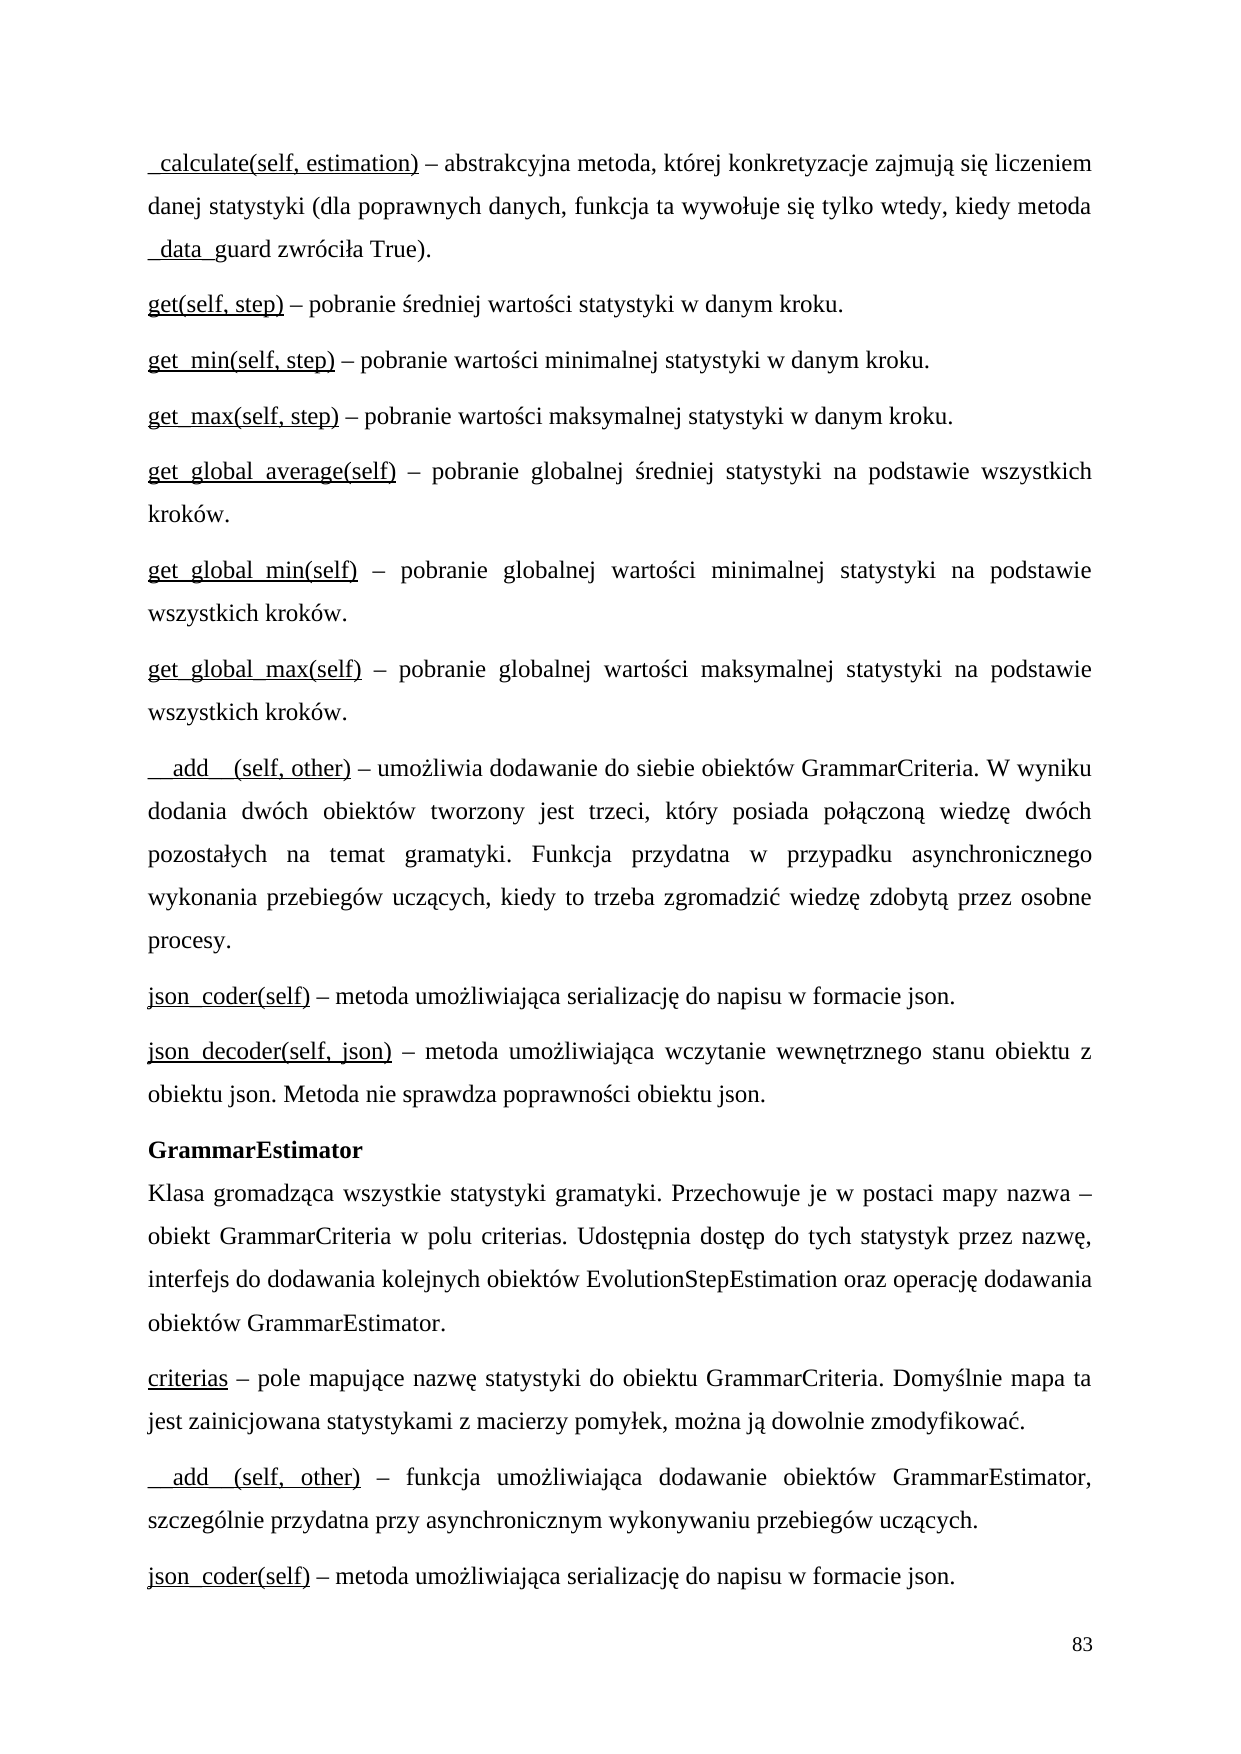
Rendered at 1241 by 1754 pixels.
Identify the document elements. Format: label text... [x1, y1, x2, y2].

text __add__(self, other) – umożliwia dodawanie do siebie obiektów GrammarCriteria. W wyniku dodania dwóch obiektów tworzony jest trzeci, który posiada połączoną wiedzę dwóch pozostałych na temat gramatyki. Funkcja przydatna w przypadku asynchronicznego wykonania przebiegów uczących, kiedy to trzeba zgromadzić wiedzę zdobytą przez osobne procesy. [148, 753, 1093, 954]
text Klasa gromadząca wszystkie statystyki gramatyki. Przechowuje je w postaci mapy nazwa – obiekt GrammarCriteria w polu criterias. Udostępnia dostęp do tych statystyk przez nazwę, interfejs do dodawania kolejnych obiektów EvolutionStepEstimation oraz operację dodawania obiektów GrammarEstimator. [148, 1178, 1093, 1336]
text json_coder(self) – metoda umożliwiająca serializację do napisu w formacie json. [148, 981, 1093, 1009]
text get_max(self, step) – pobranie wartości maksymalnej statystyki w danym kroku. [148, 401, 1093, 429]
text json_decoder(self, json) – metoda umożliwiająca wczytanie wewnętrznego stanu obiektu z obiektu json. Metoda nie sprawdza poprawności obiektu json. [148, 1036, 1093, 1108]
text GrammarEstimator [148, 1135, 1093, 1164]
text get(self, step) – pobranie średniej wartości statystyki w danym kroku. [148, 289, 1093, 318]
text get_global_max(self) – pobranie globalnej wartości maksymalnej statystyki na podstawie wszystkich kroków. [148, 654, 1093, 726]
text get_min(self, step) – pobranie wartości minimalnej statystyki w danym kroku. [148, 345, 1093, 374]
text __add__(self, other) – funkcja umożliwiająca dodawanie obiektów GrammarEstimator, szczególnie przydatna przy asynchronicznym wykonywaniu przebiegów uczących. [148, 1462, 1093, 1534]
text json_coder(self) – metoda umożliwiająca serializację do napisu w formacie json. [148, 1561, 1093, 1589]
text criterias – pole mapujące nazwę statystyki do obiektu GrammarCriteria. Domyślnie mapa ta jest zainicjowana statystykami z macierzy pomyłek, można ją dowolnie zmodyfikować. [148, 1363, 1093, 1435]
text get_global_min(self) – pobranie globalnej wartości minimalnej statystyki na podstawie wszystkich kroków. [148, 555, 1093, 627]
text get_global_average(self) – pobranie globalnej średniej statystyki na podstawie wszystkich kroków. [148, 456, 1093, 528]
text _calculate(self, estimation) – abstrakcyjna metoda, której konkretyzacje zajmują się liczeniem danej statystyki (dla poprawnych danych, funkcja ta wywołuje się tylko wtedy, kiedy metoda _data_guard zwróciła True). [148, 148, 1093, 263]
